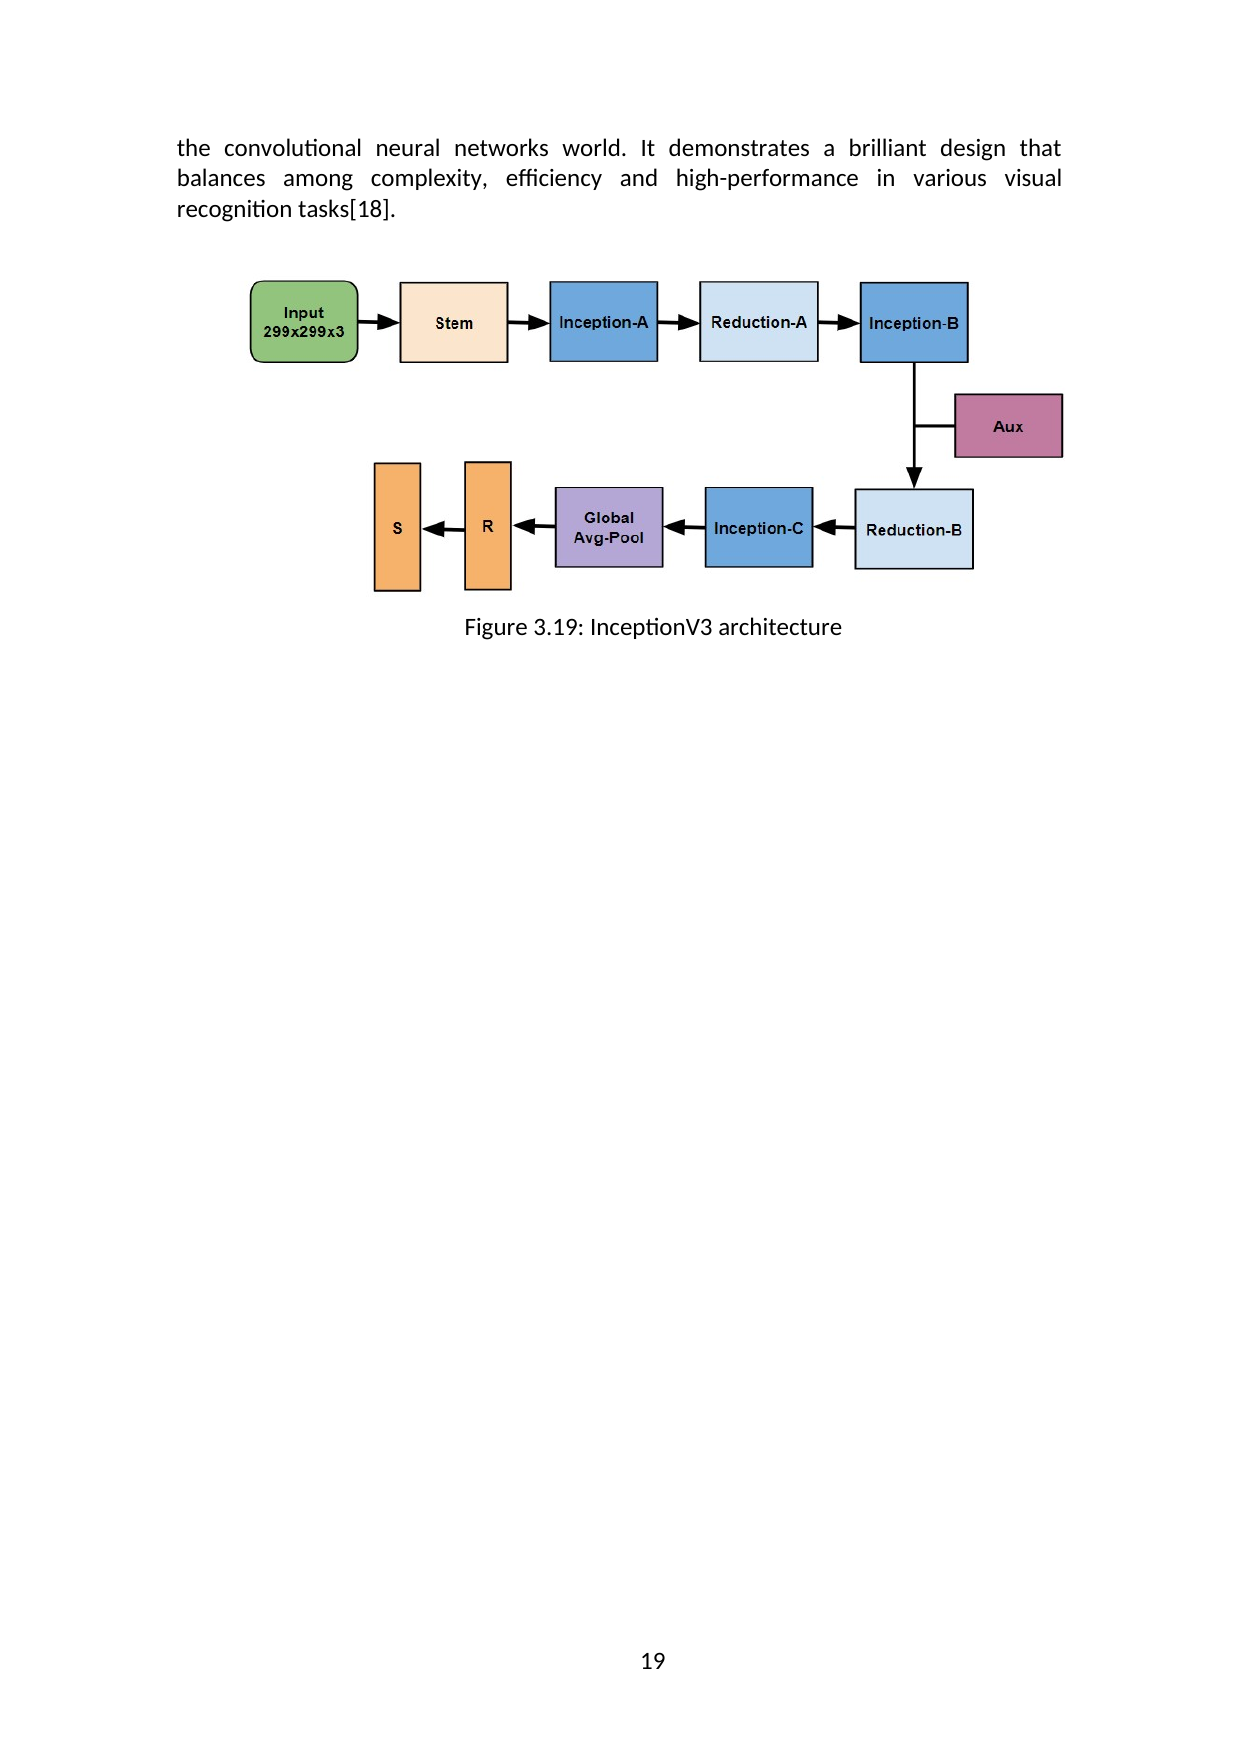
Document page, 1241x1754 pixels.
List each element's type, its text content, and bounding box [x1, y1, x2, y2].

picture [238, 250, 1067, 599]
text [176, 132, 1063, 223]
text Figure 3.19: InceptionV3 architecture [177, 611, 1129, 641]
